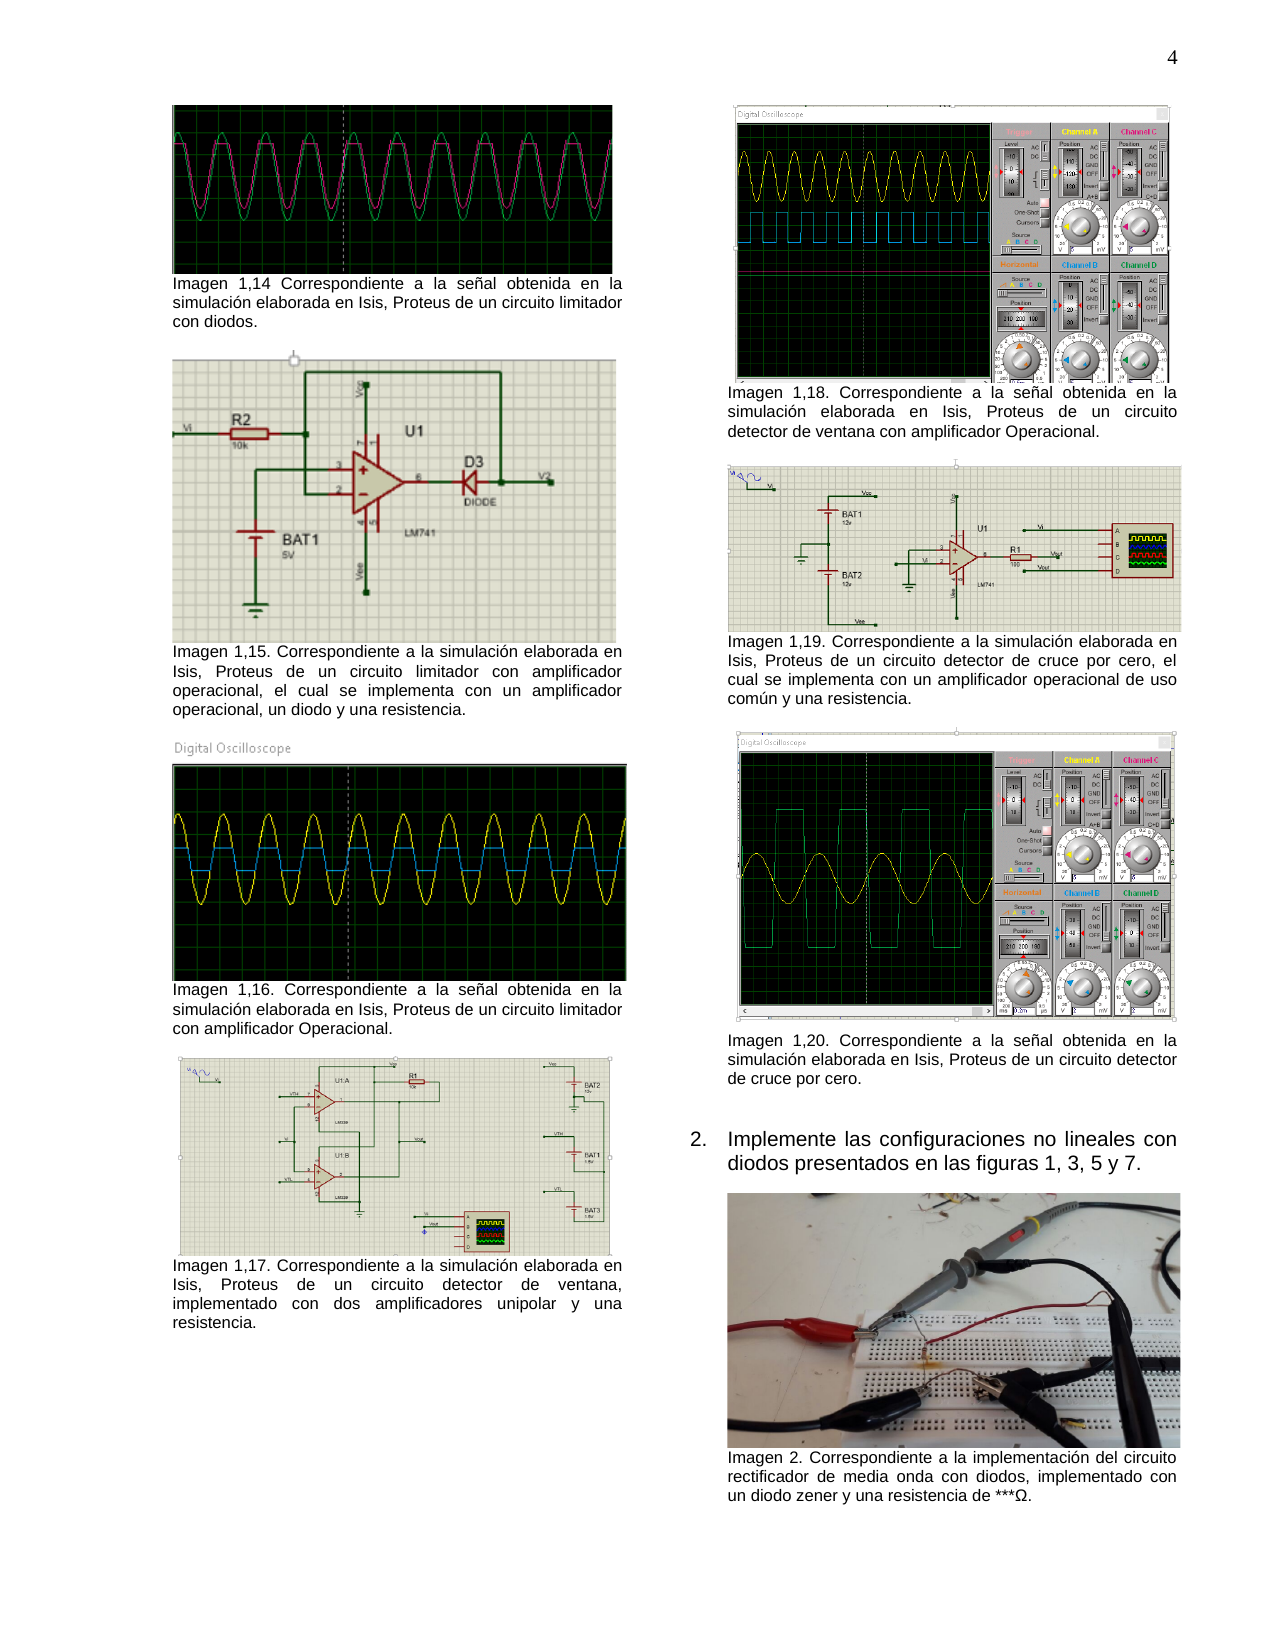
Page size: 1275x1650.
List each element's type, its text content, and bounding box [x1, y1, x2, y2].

list Imagen 1,15. Correspondiente a la simulación elaborada en Isis, Proteus de un circuito limitador con amplificador operacional, el cual se implementa con un amplificador operacional, un diodo y una resistencia. [172, 642, 622, 719]
list Imagen 1,19. Correspondiente a la simulación elaborada en Isis, Proteus de un circuito detector de cruce por cero, el cual se implementa con un amplificador operacional de uso común y una resistencia. [727, 632, 1177, 708]
picture [727, 459, 1182, 632]
list Imagen 1,18. Correspondiente a la señal obtenida en la simulación elaborada en Isis, Proteus de un circuito detector de ventana con amplificador Operacional. [727, 383, 1177, 441]
list Imagen 1,14 Correspondiente a la señal obtenida en la simulación elaborada en Isis, Proteus de un circuito limitador con diodos. [172, 274, 622, 331]
list Imagen 1,17. Correspondiente a la simulación elaborada en Isis, Proteus de un circuito detector de ventana, implementado con dos amplificadores unipolar y una resistencia. [172, 1255, 622, 1332]
picture [172, 350, 617, 643]
picture [727, 727, 1179, 1031]
picture [727, 1193, 1181, 1448]
picture [172, 105, 613, 274]
list Implemente las configuraciones no lineales con diodos presentados en las figuras 1, 3, 5 y 7. [690, 1126, 1177, 1174]
list Imagen 2. Correspondiente a la implementación del circuito rectificador de media onda con diodos, implementado con un diodo zener y una resistencia de ***Ω. [727, 1448, 1177, 1505]
picture [172, 1056, 616, 1256]
list Imagen 1,16. Correspondiente a la señal obtenida en la simulación elaborada en Isis, Proteus de un circuito limitador con amplificador Operacional. [172, 981, 622, 1038]
picture [727, 105, 1172, 383]
list Imagen 1,20. Correspondiente a la señal obtenida en la simulación elaborada en Isis, Proteus de un circuito detector de cruce por cero. [727, 1031, 1177, 1088]
picture [172, 738, 627, 981]
